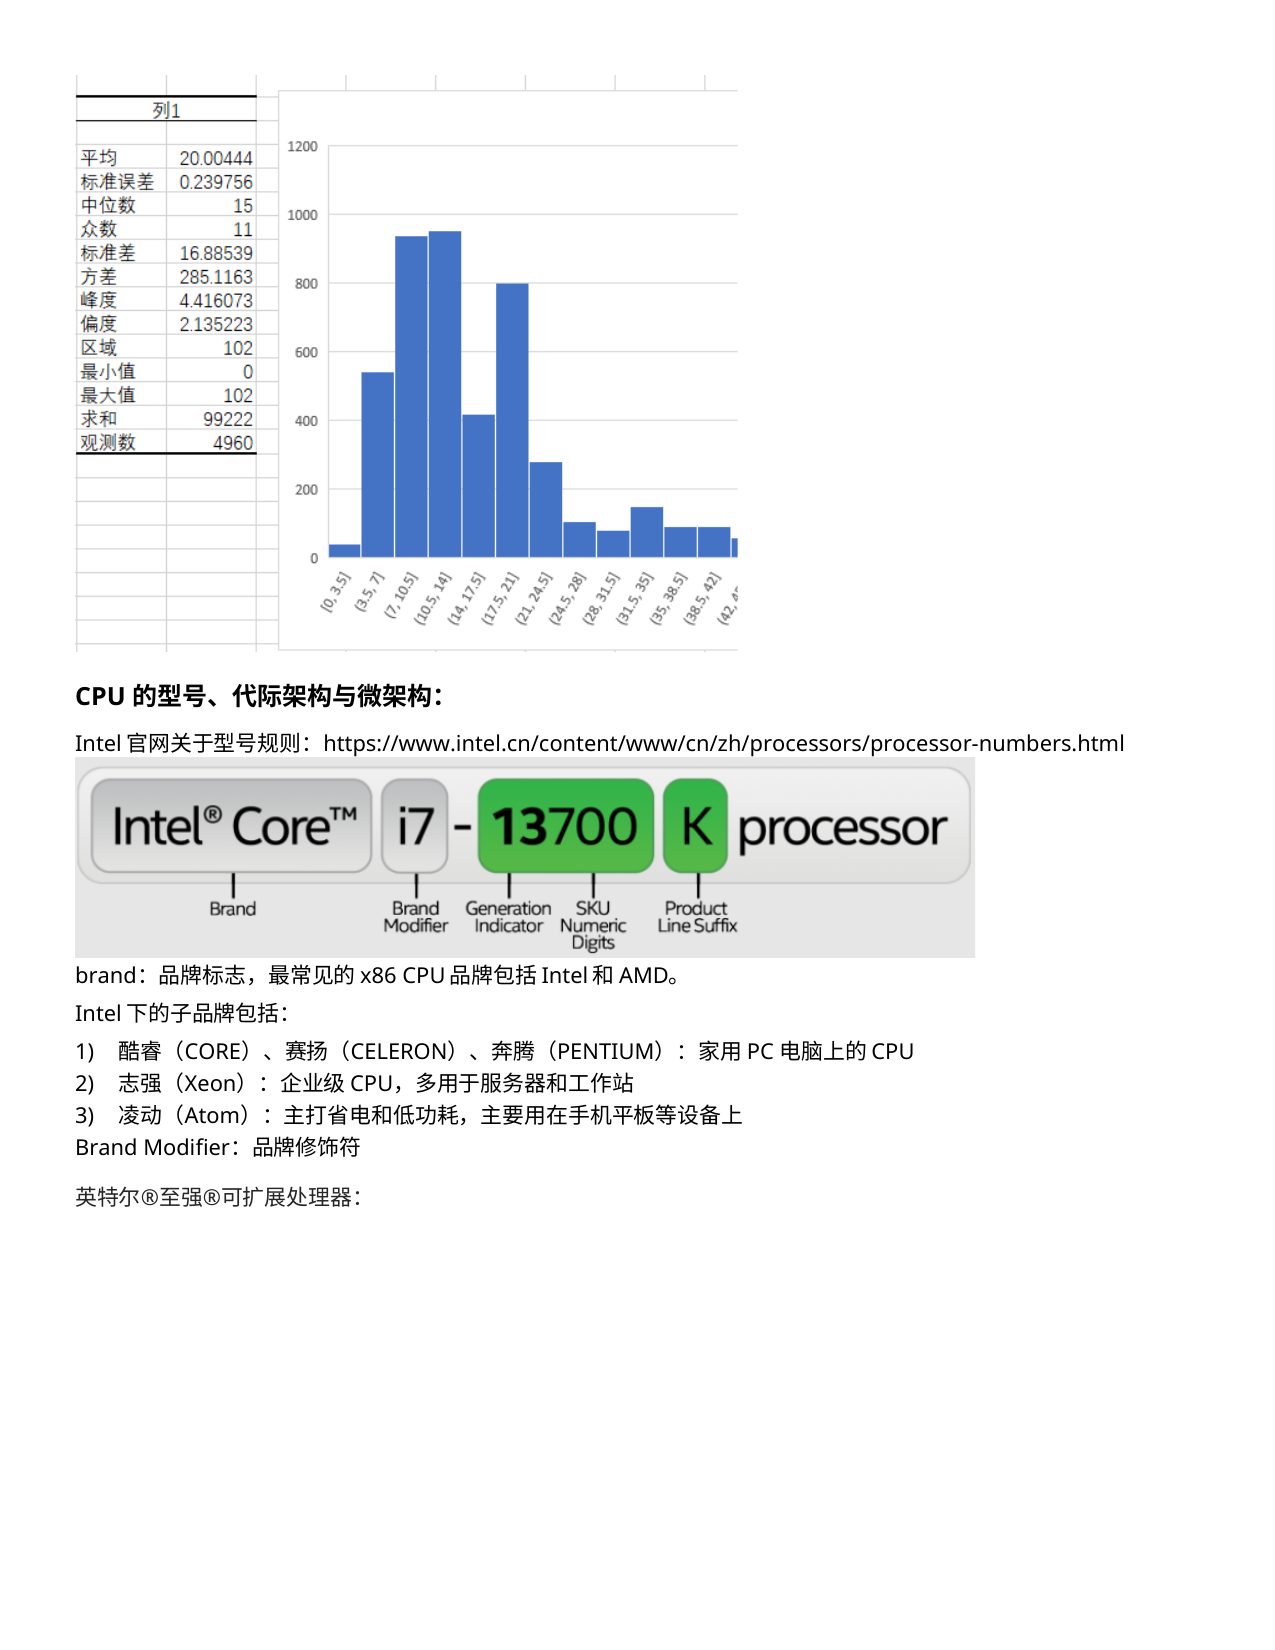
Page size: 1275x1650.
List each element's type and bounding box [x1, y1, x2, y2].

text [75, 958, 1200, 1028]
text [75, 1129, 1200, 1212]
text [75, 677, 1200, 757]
picture [75, 75, 738, 652]
picture [75, 757, 976, 958]
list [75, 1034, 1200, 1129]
